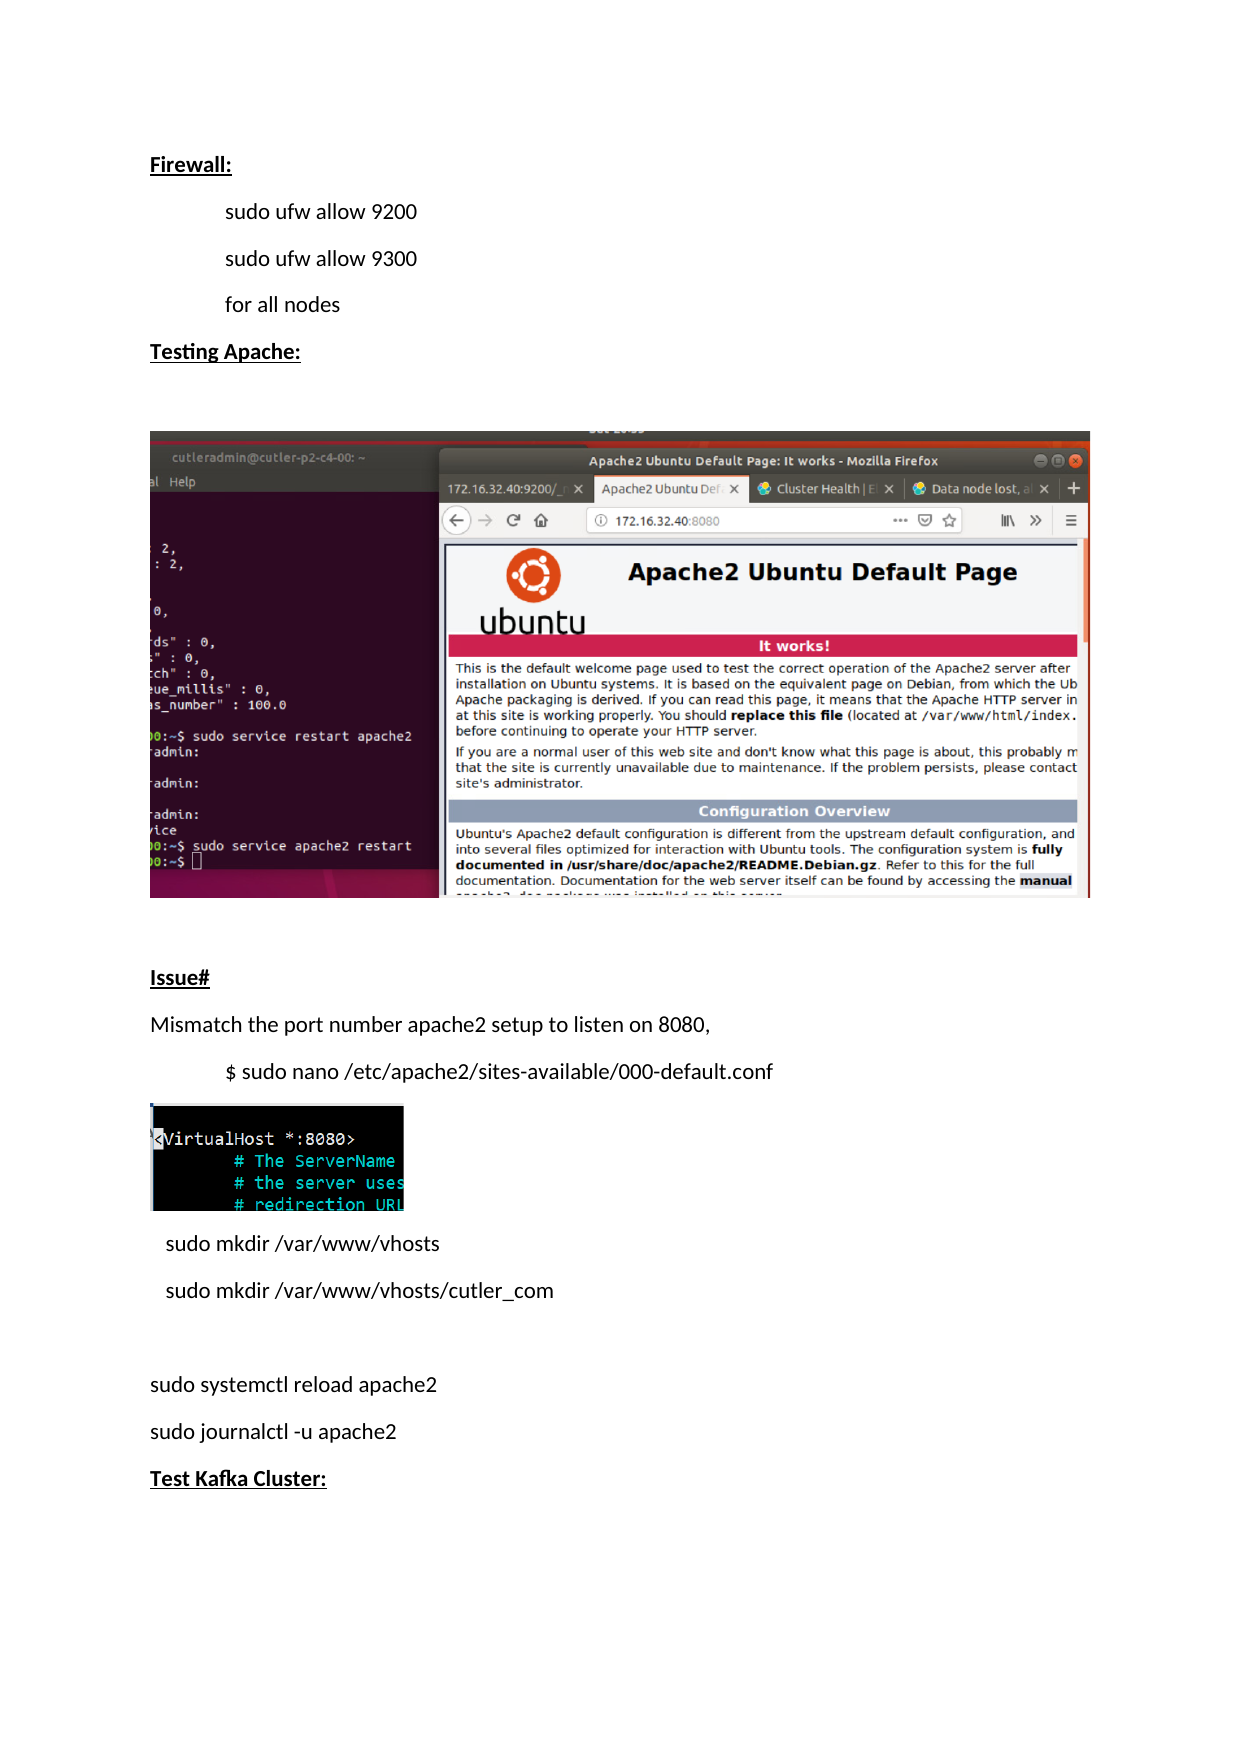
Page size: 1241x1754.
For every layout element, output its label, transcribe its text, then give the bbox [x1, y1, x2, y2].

text Firewall: [150, 150, 1090, 178]
text Mismatch the port number apache2 setup to listen on 8080, [150, 1010, 1090, 1038]
text sudo mkdir /var/www/vhosts [150, 1229, 1090, 1258]
text for all nodes [225, 291, 1090, 319]
text Test Kafka Cluster: [150, 1464, 1090, 1492]
text sudo ufw allow 9200 [225, 197, 1090, 225]
picture [150, 1103, 404, 1211]
text sudo journalctl -u apache2 [150, 1417, 1090, 1445]
picture [150, 431, 1091, 898]
text sudo mkdir /var/www/vhosts/cutler_com [150, 1276, 1090, 1304]
text $ sudo nano /etc/apache2/sites-available/000-default.conf [150, 1057, 1090, 1085]
text sudo systemctl reload apache2 [150, 1370, 1090, 1398]
text Issue# [150, 963, 1090, 991]
text sudo ufw allow 9300 [225, 244, 1090, 272]
text Testing Apache: [150, 337, 1090, 366]
